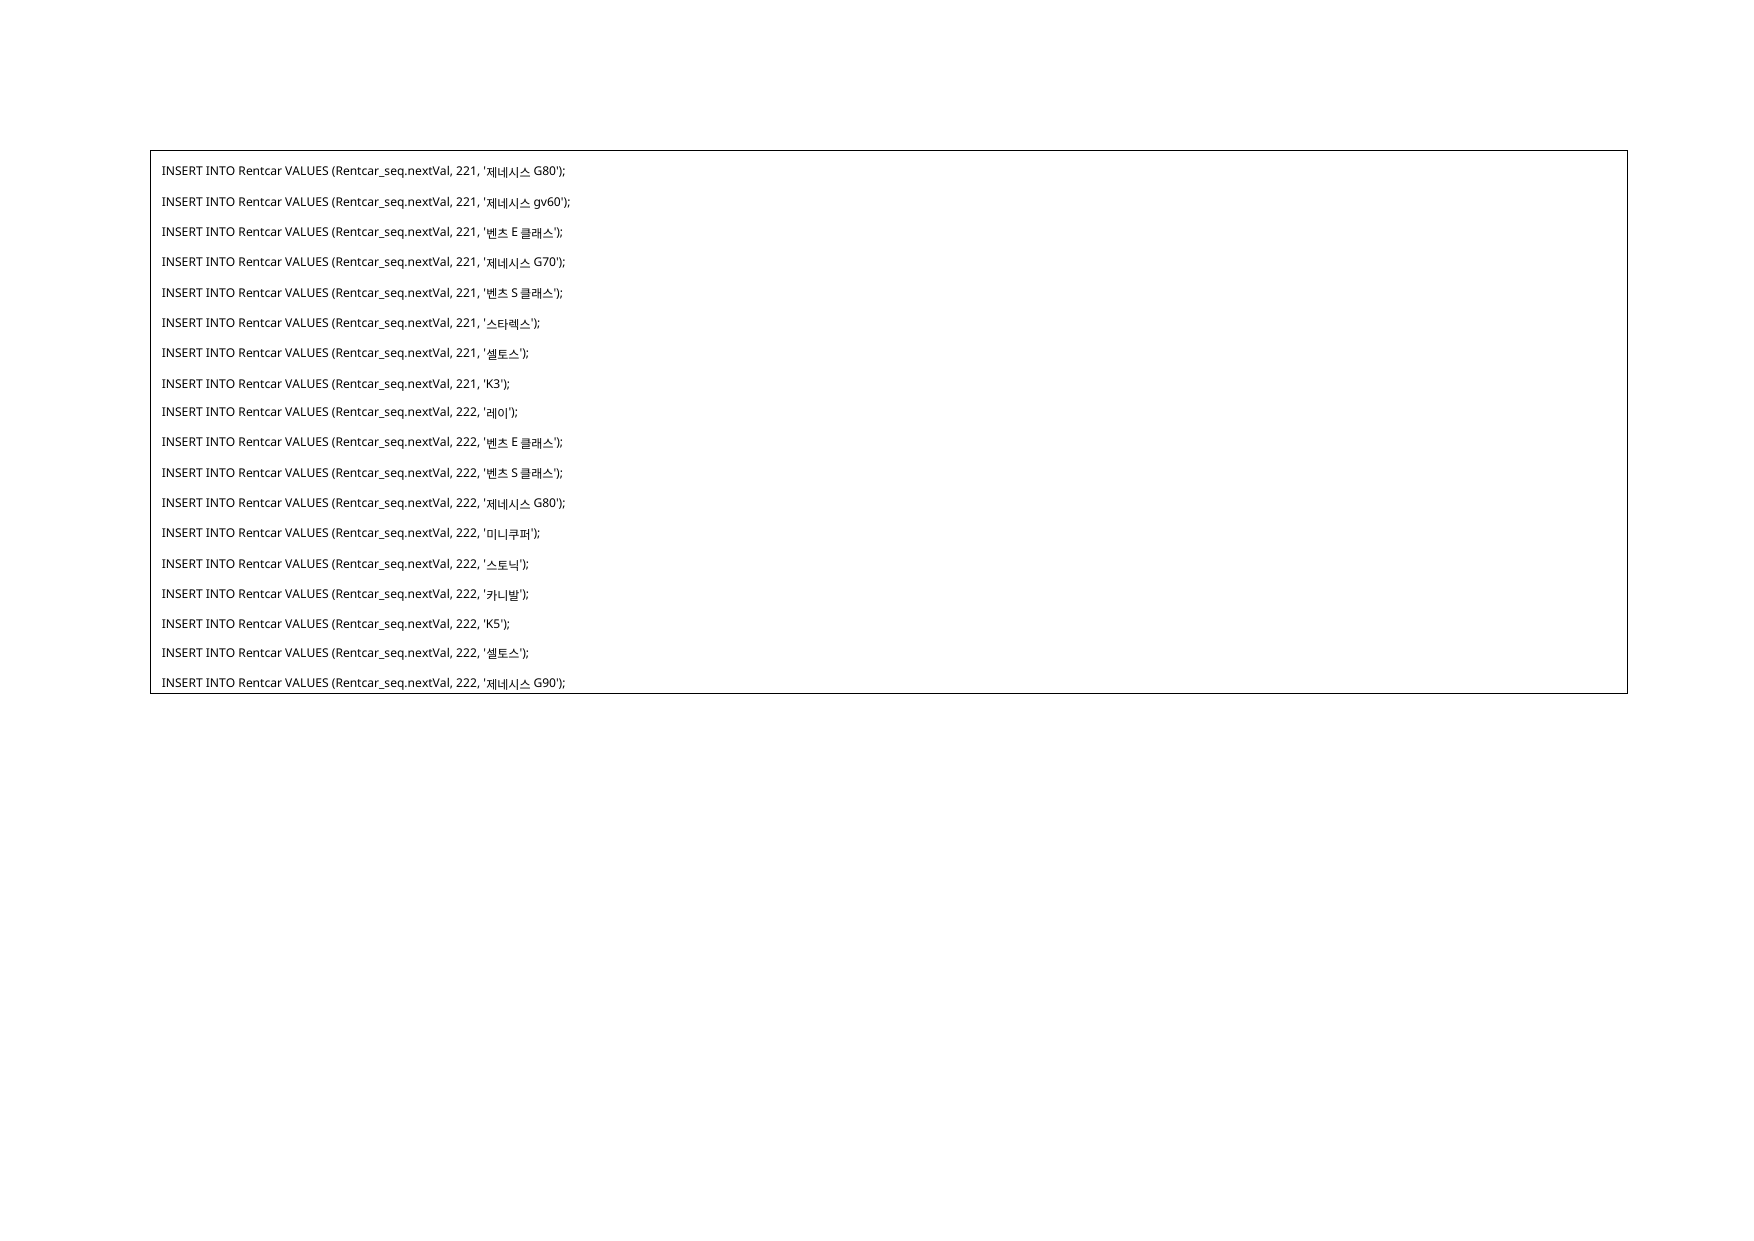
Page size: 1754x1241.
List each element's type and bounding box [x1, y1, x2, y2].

table_cell [151, 151, 1627, 693]
